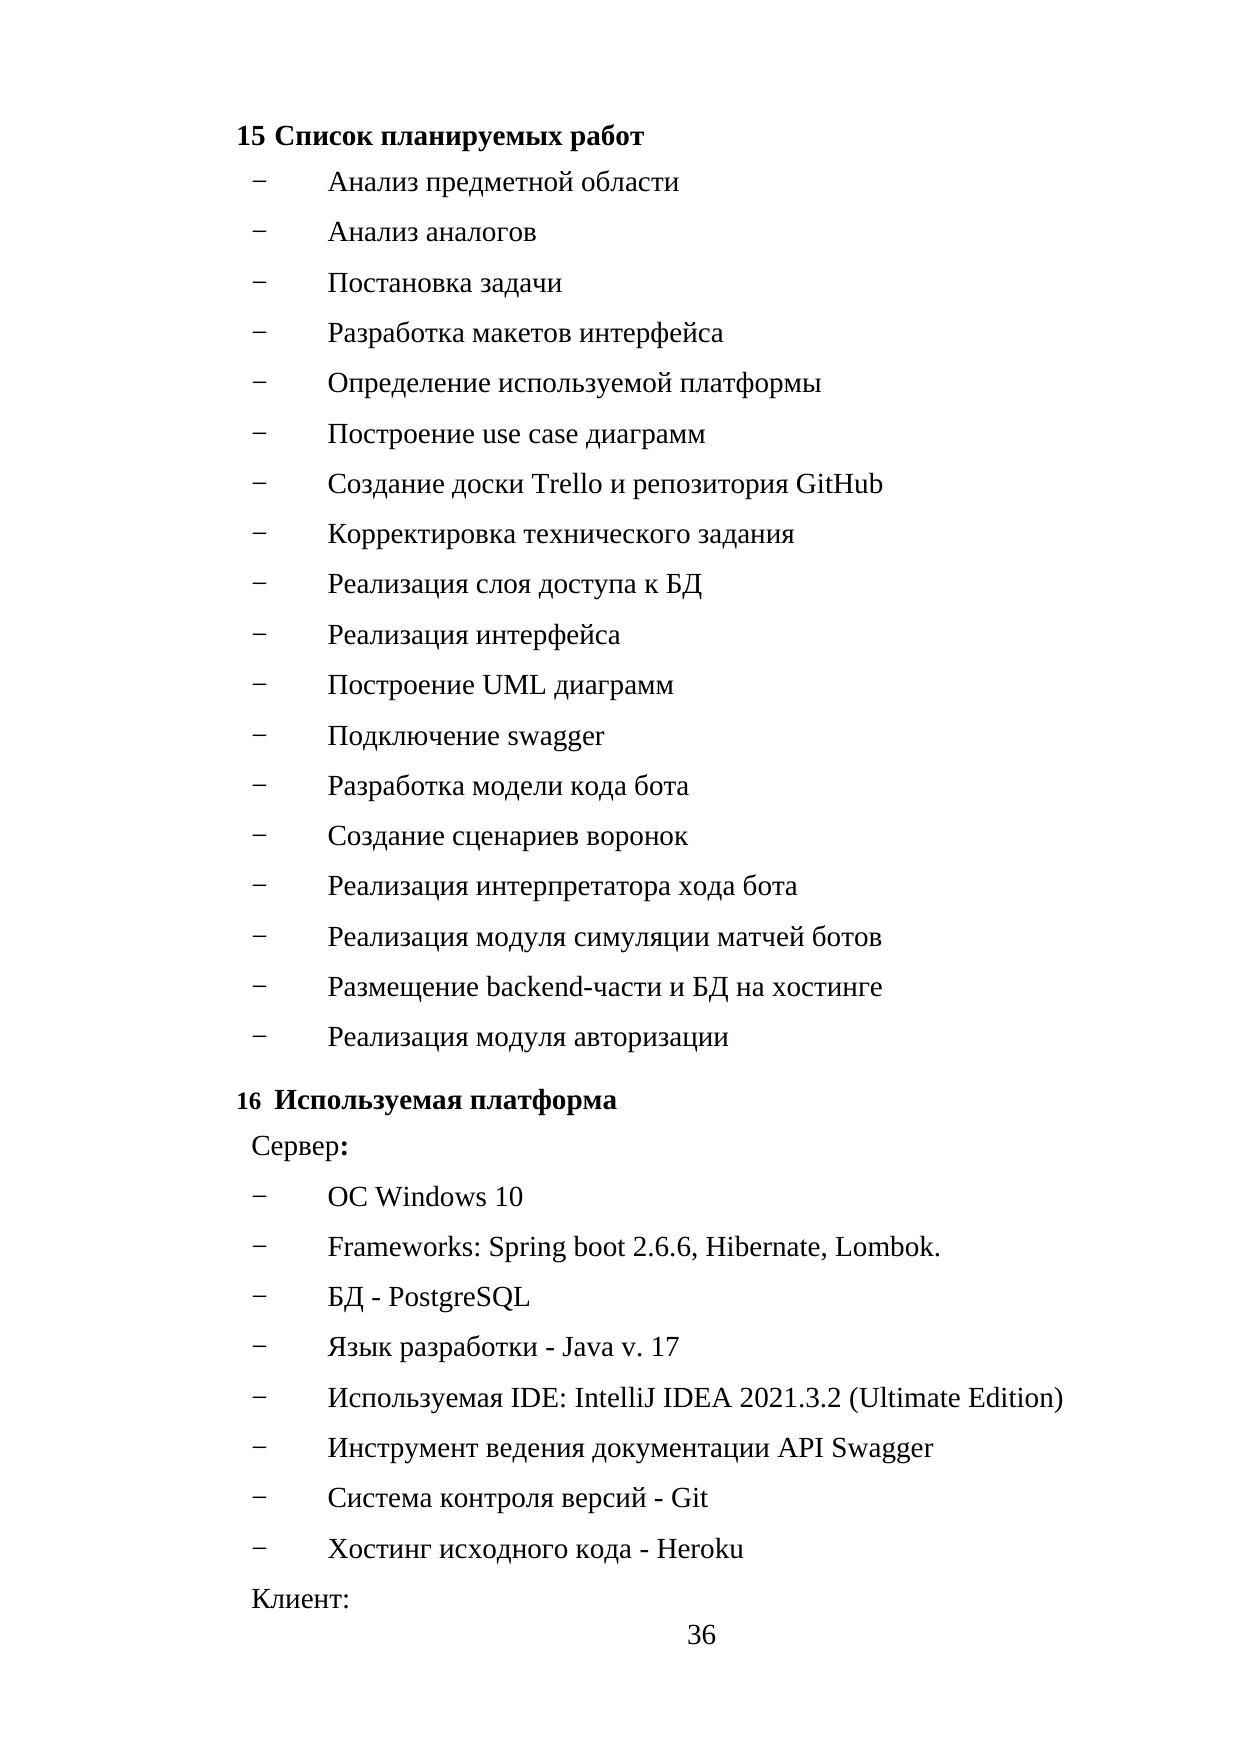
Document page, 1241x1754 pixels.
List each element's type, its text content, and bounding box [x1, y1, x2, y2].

text − Хостинг исходного кода - Heroku [177, 1531, 1152, 1564]
text − Размещение backend-части и БД на хостинге [177, 969, 1152, 1003]
text − Используемая IDE: IntelliJ IDEA 2021.3.2 (Ultimate Edition) [177, 1380, 1152, 1413]
text − Построение use case диаграмм [177, 416, 1152, 449]
text − Корректировка технического задания [177, 516, 1152, 550]
text − Реализация слоя доступа к БД [177, 567, 1152, 600]
text − Реализация модуля авторизации [177, 1019, 1152, 1053]
text − Инструмент ведения документации API Swagger [177, 1430, 1152, 1464]
text − Реализация интерпретатора хода бота [177, 868, 1152, 902]
text − Постановка задачи [177, 265, 1152, 298]
text Список планируемых работ [236, 118, 1152, 152]
text − Определение используемой платформы [177, 365, 1152, 399]
text − Система контроля версий - Git [177, 1481, 1152, 1514]
text − Разработка макетов интерфейса [177, 315, 1152, 349]
text − Построение UML диаграмм [177, 667, 1152, 701]
text Клиент: [177, 1581, 1152, 1615]
text − Анализ аналогов [177, 214, 1152, 248]
text − Создание доски Trello и репозитория GitHub [177, 466, 1152, 499]
text Сервер: [177, 1128, 1152, 1162]
text − Реализация интерфейса [177, 617, 1152, 651]
text − Подключение swagger [177, 718, 1152, 751]
text − ОС Windows 10 [177, 1179, 1152, 1212]
text − БД - PostgreSQL [177, 1279, 1152, 1313]
text − Реализация модуля симуляции матчей ботов [177, 919, 1152, 952]
text Используемая платформа [236, 1082, 1152, 1116]
text − Язык разработки - Java v. 17 [177, 1329, 1152, 1363]
text − Разработка модели кода бота [177, 768, 1152, 801]
text − Анализ предметной области [177, 164, 1152, 198]
text − Создание сценариев воронок [177, 818, 1152, 852]
text − Frameworks: Spring boot 2.6.6, Hibernate, Lombok. [177, 1229, 1152, 1262]
